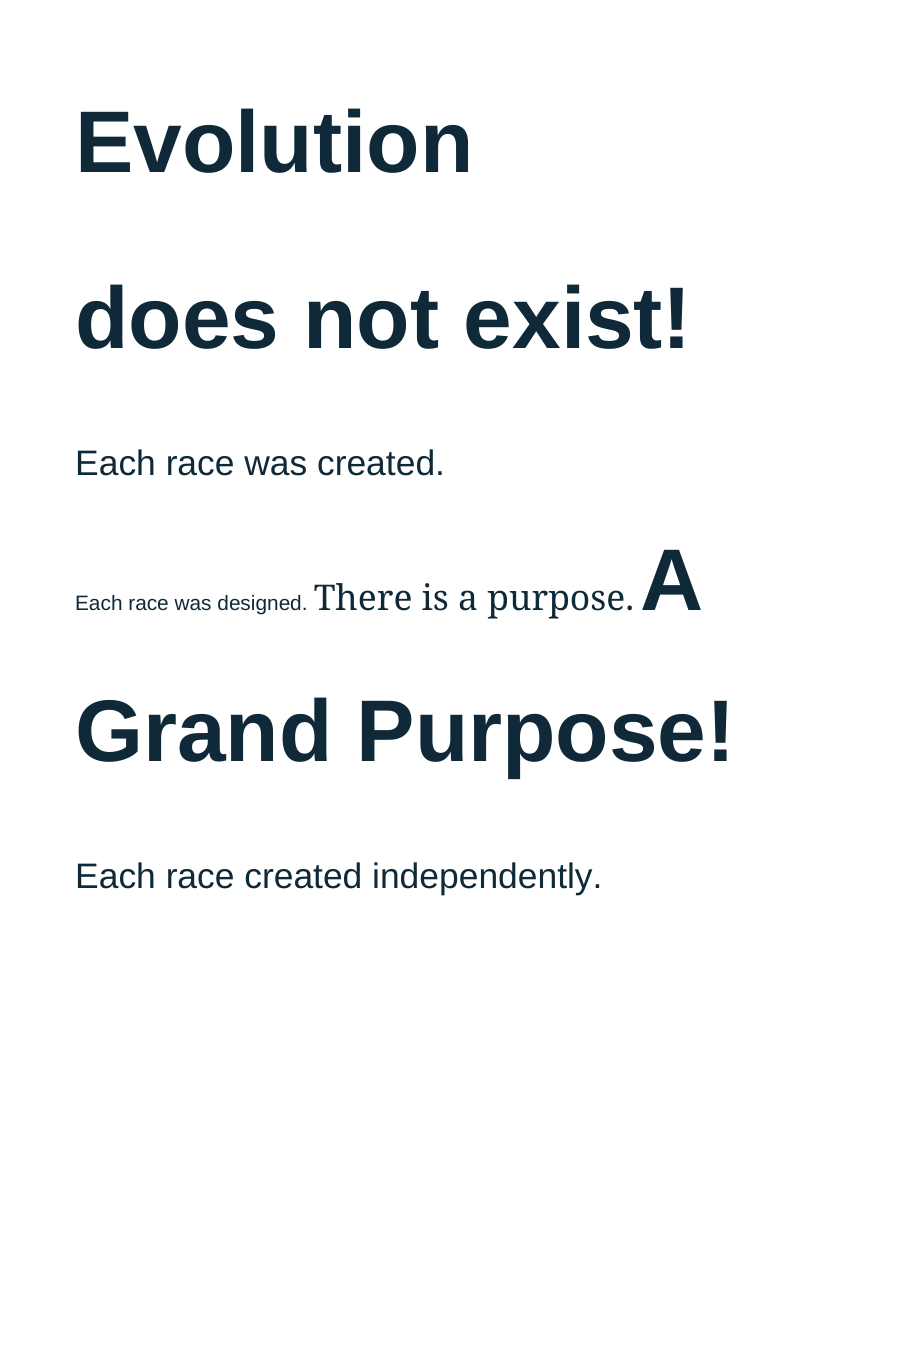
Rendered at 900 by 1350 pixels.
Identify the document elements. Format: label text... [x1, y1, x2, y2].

text Evolution [75, 90, 825, 191]
text Each race was created. [75, 442, 825, 483]
text does not exist! [75, 266, 825, 367]
text Each race created independently. [75, 855, 825, 896]
text Each race was designed. There is a purpose. A Grand Purpose! [75, 528, 825, 780]
